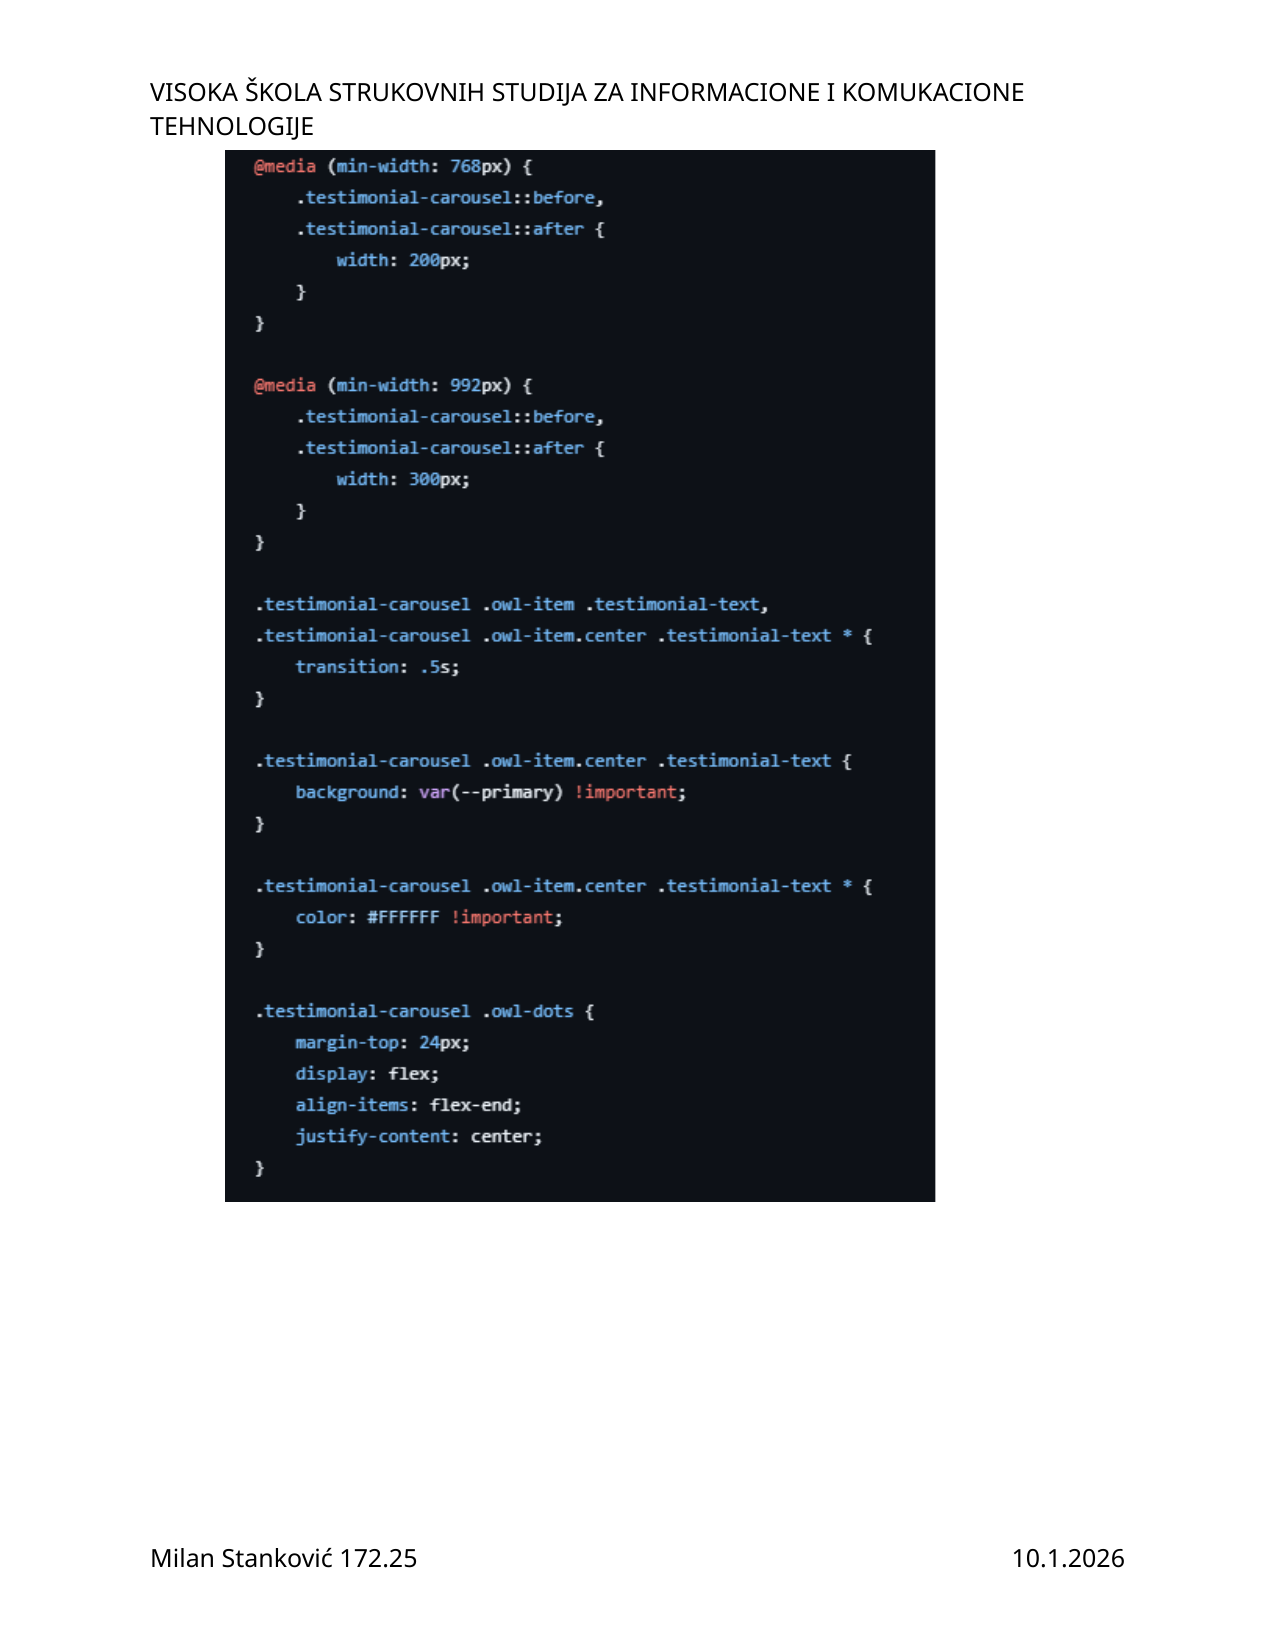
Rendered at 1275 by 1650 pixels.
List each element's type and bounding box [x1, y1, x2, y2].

picture [225, 150, 936, 1202]
